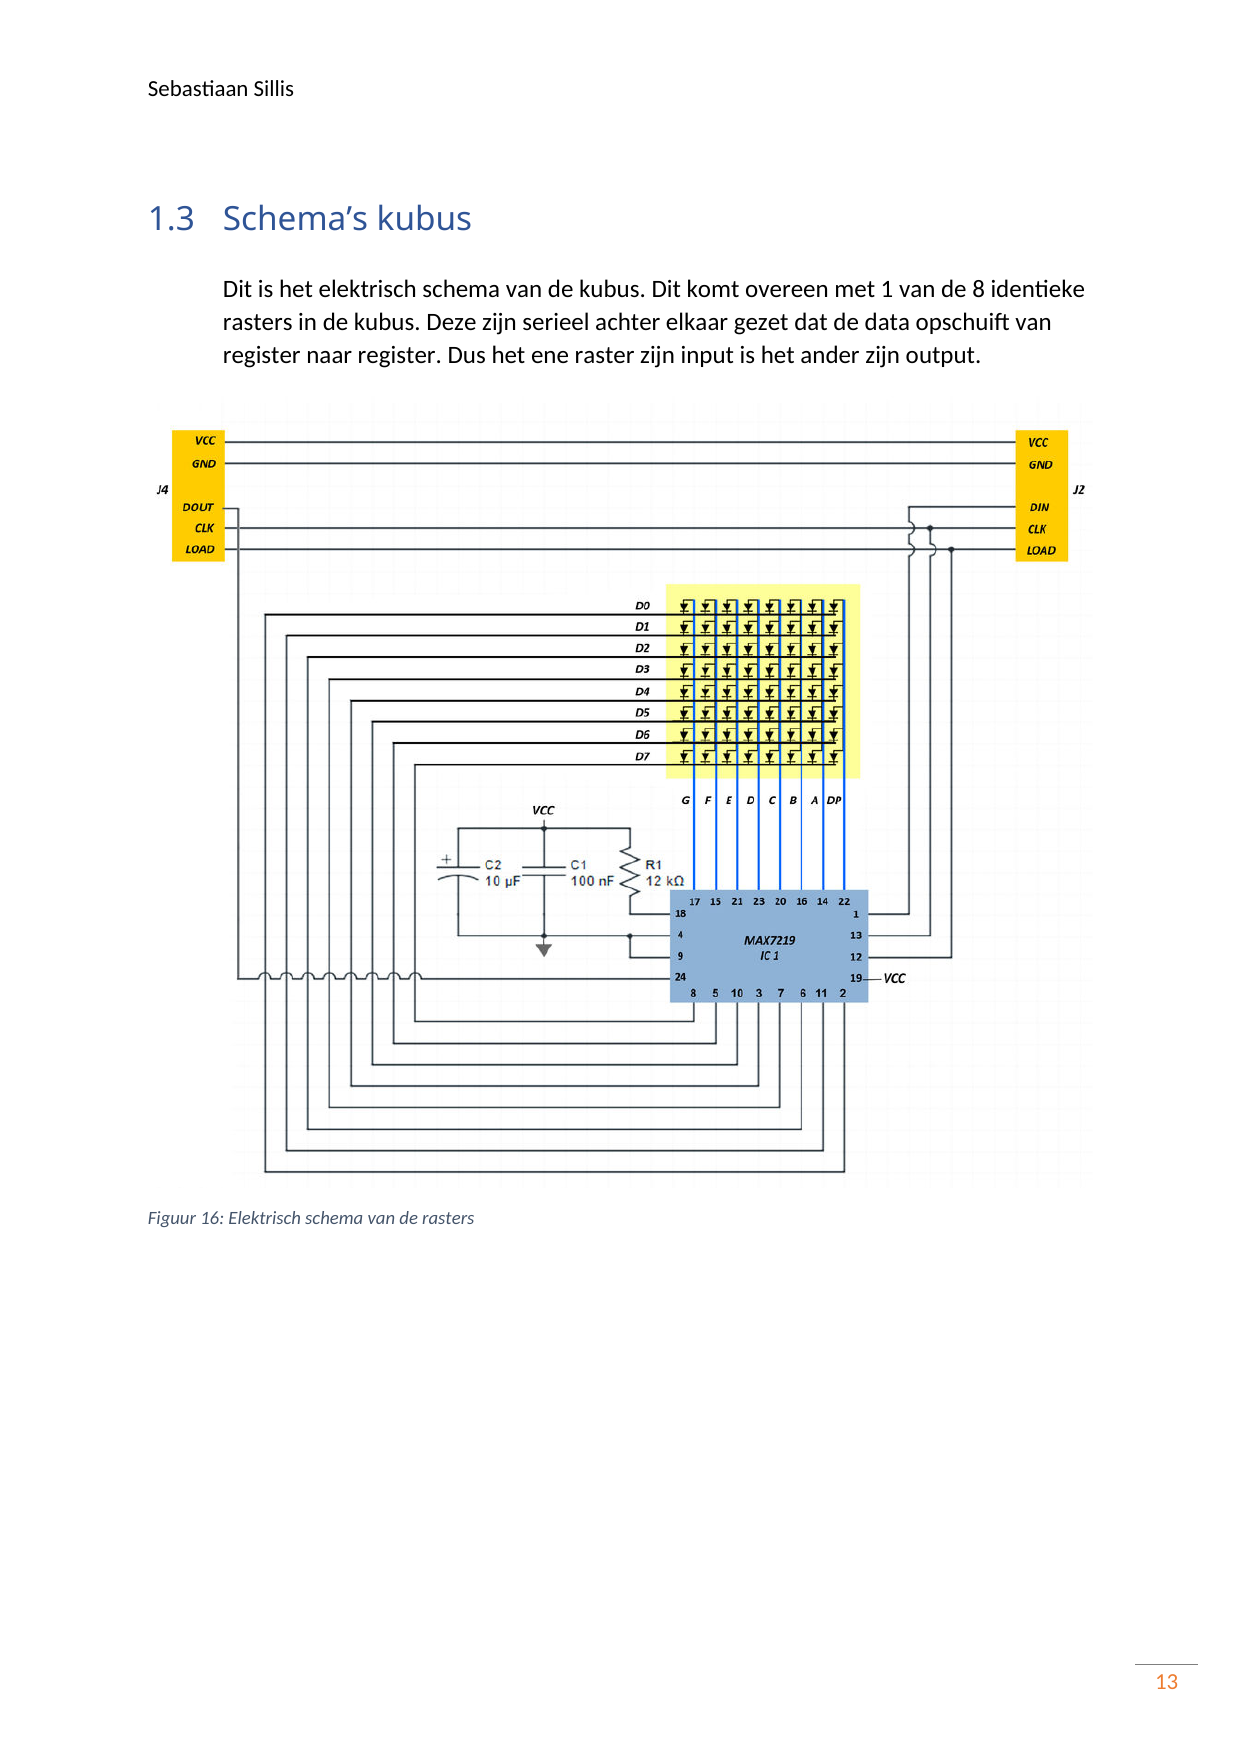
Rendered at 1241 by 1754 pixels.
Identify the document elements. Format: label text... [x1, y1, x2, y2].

list Dit is het elektrisch schema van de kubus. Dit komt overeen met 1 van de 8 identieke rasters in de kubus. Deze zijn serieel achter elkaar gezet dat de data opschuift van register naar register. Dus het ene raster zijn input is het ander zijn output. [223, 274, 1093, 370]
subtitle Schema’s kubus [148, 194, 1093, 240]
text Figuur 16: Elektrisch schema van de rasters [148, 1206, 1093, 1229]
picture [147, 389, 1093, 1188]
